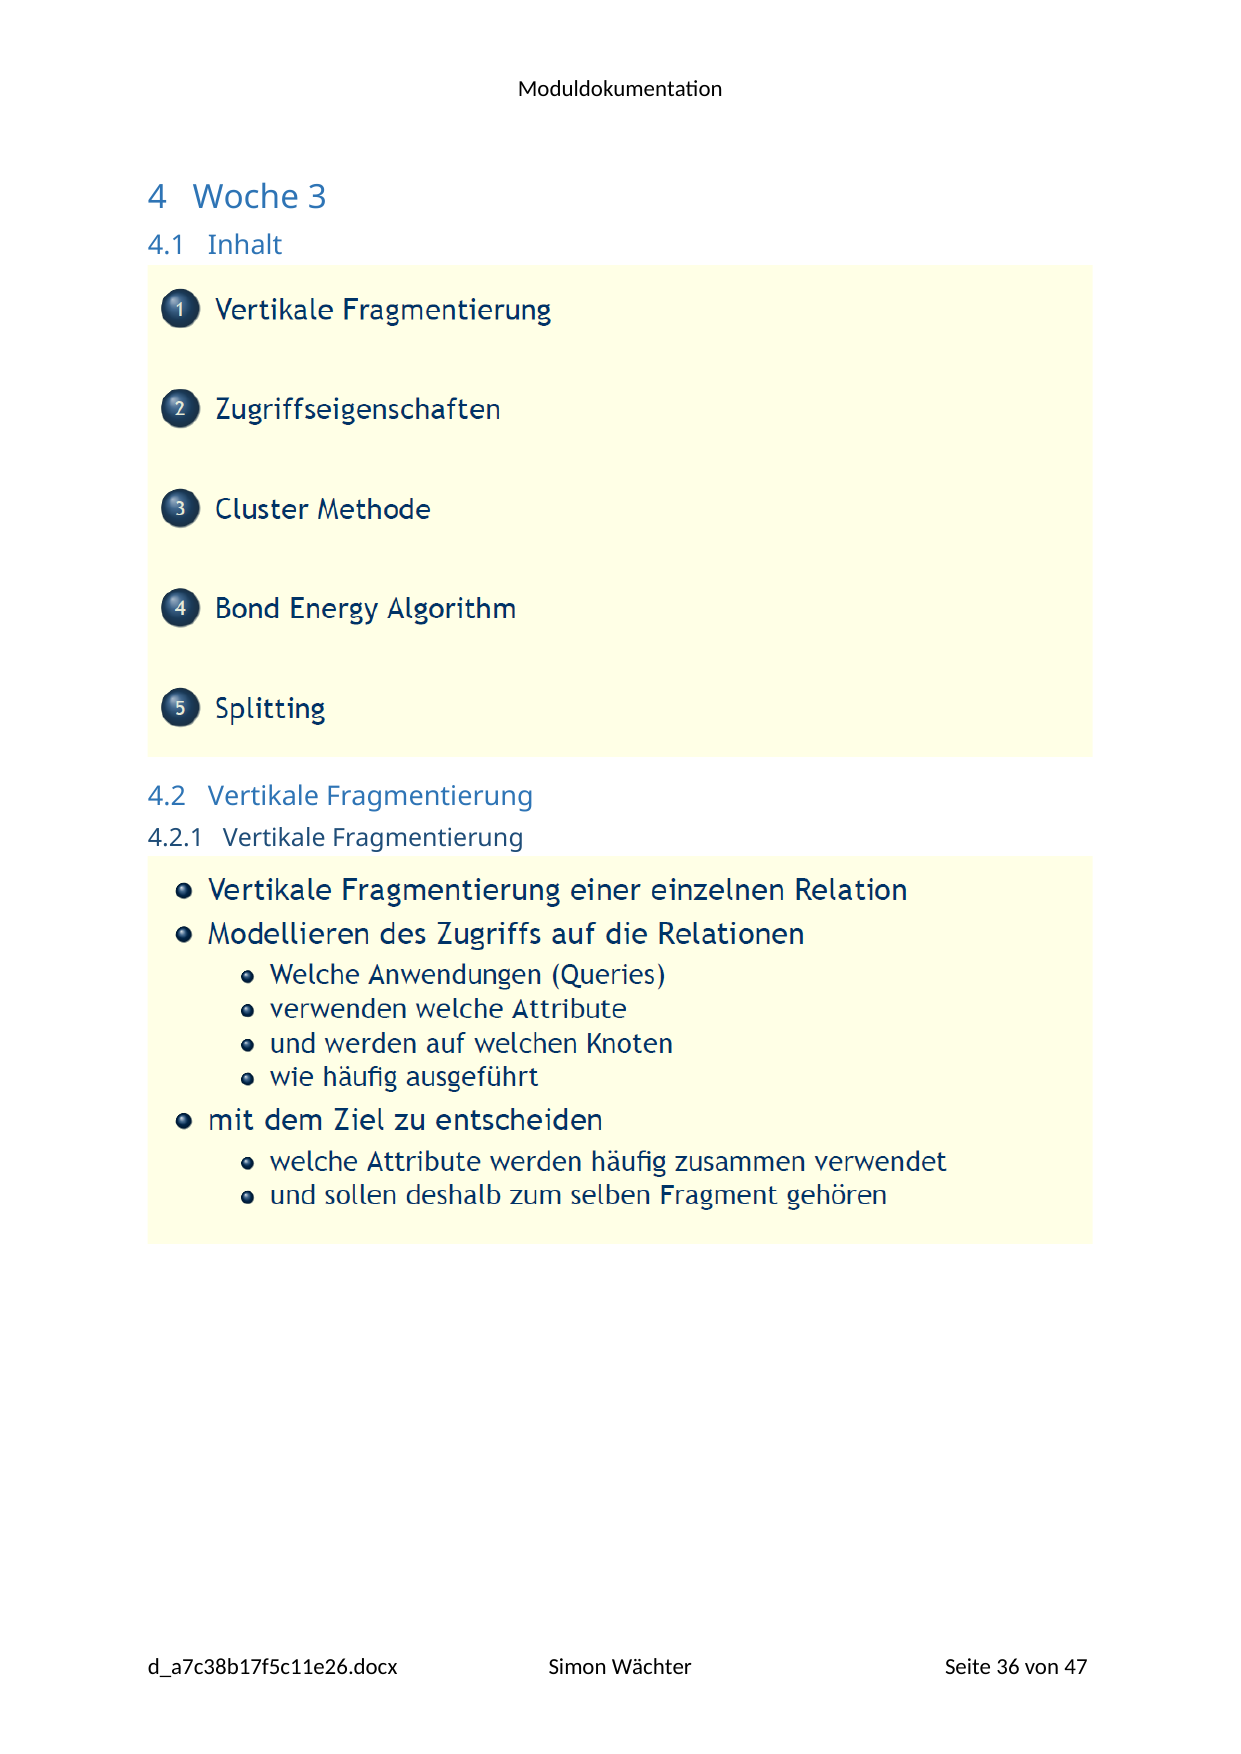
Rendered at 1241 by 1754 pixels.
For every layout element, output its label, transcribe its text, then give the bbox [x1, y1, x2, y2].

subtitle Vertikale Fragmentierung [148, 776, 1093, 813]
subtitle Vertikale Fragmentierung [148, 820, 1093, 854]
picture [147, 265, 1093, 757]
subtitle Woche 3 [148, 173, 1093, 218]
subtitle Inhalt [148, 226, 1093, 263]
picture [147, 856, 1093, 1244]
